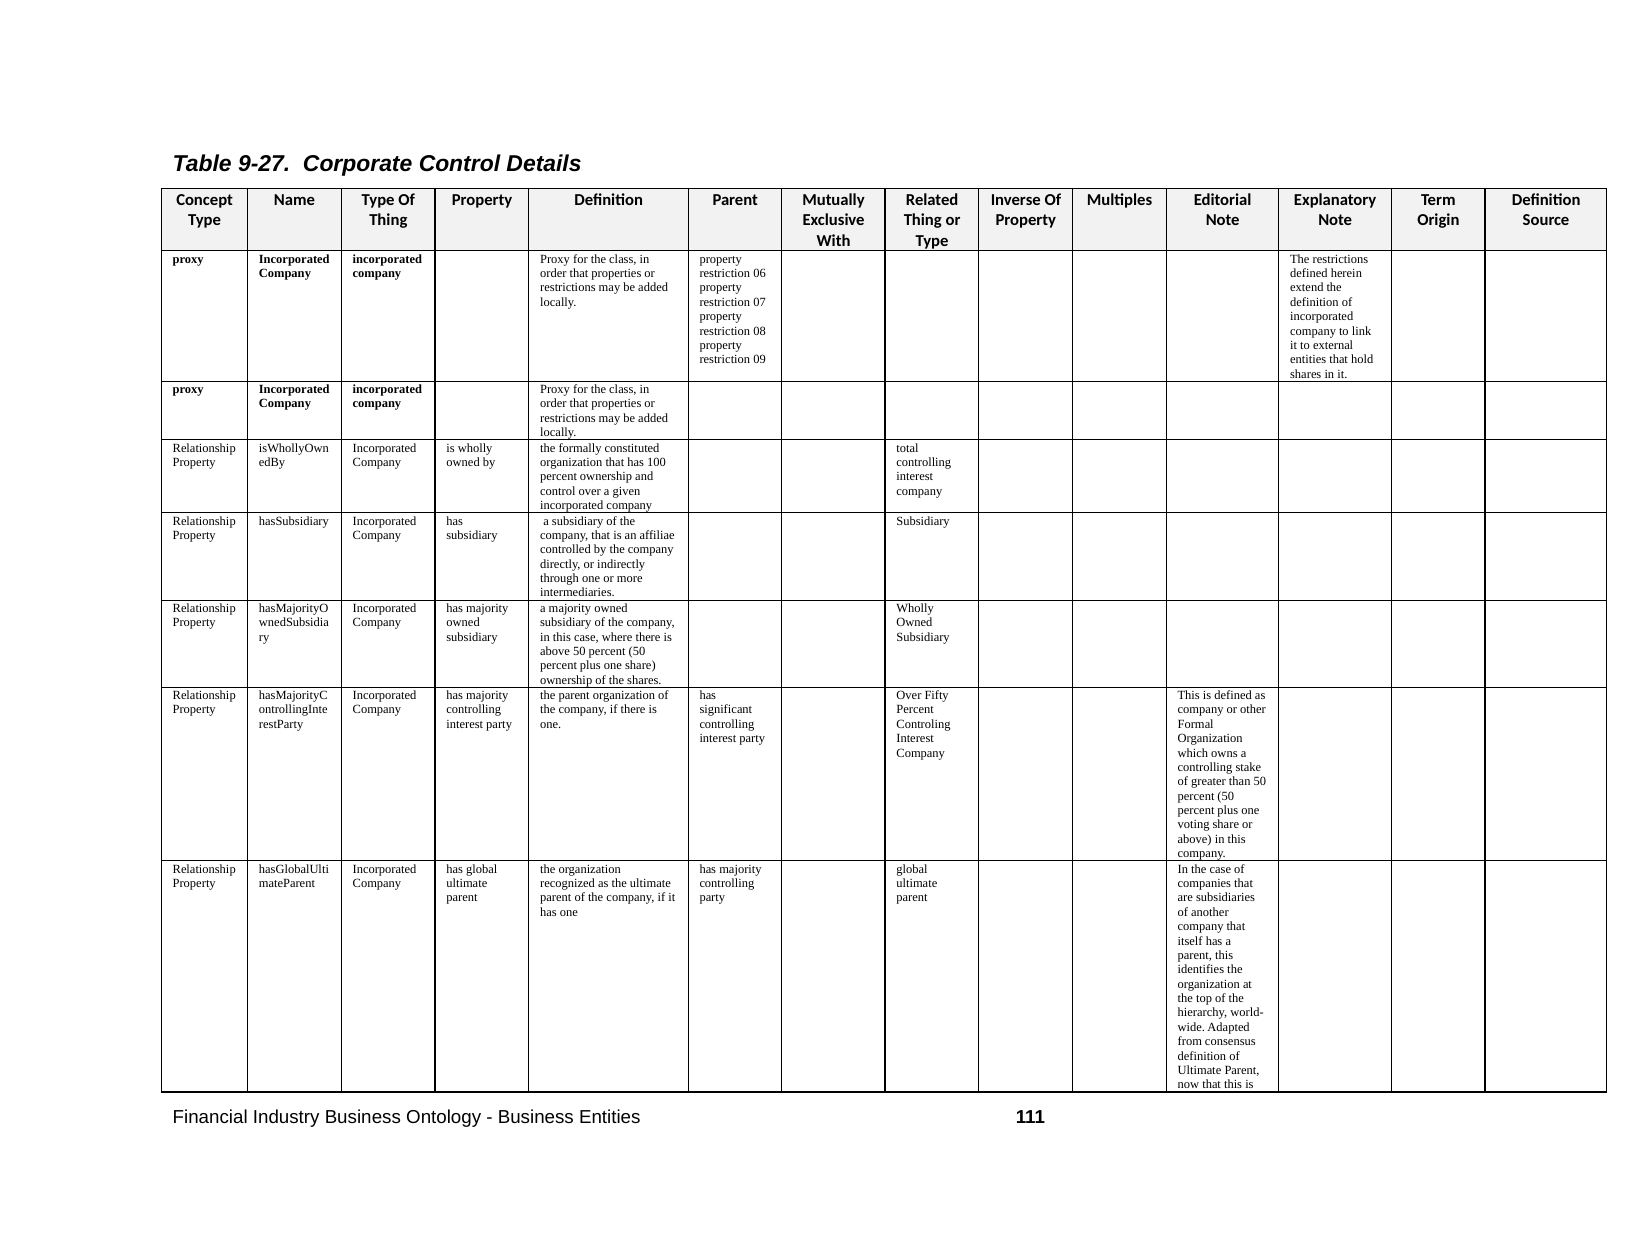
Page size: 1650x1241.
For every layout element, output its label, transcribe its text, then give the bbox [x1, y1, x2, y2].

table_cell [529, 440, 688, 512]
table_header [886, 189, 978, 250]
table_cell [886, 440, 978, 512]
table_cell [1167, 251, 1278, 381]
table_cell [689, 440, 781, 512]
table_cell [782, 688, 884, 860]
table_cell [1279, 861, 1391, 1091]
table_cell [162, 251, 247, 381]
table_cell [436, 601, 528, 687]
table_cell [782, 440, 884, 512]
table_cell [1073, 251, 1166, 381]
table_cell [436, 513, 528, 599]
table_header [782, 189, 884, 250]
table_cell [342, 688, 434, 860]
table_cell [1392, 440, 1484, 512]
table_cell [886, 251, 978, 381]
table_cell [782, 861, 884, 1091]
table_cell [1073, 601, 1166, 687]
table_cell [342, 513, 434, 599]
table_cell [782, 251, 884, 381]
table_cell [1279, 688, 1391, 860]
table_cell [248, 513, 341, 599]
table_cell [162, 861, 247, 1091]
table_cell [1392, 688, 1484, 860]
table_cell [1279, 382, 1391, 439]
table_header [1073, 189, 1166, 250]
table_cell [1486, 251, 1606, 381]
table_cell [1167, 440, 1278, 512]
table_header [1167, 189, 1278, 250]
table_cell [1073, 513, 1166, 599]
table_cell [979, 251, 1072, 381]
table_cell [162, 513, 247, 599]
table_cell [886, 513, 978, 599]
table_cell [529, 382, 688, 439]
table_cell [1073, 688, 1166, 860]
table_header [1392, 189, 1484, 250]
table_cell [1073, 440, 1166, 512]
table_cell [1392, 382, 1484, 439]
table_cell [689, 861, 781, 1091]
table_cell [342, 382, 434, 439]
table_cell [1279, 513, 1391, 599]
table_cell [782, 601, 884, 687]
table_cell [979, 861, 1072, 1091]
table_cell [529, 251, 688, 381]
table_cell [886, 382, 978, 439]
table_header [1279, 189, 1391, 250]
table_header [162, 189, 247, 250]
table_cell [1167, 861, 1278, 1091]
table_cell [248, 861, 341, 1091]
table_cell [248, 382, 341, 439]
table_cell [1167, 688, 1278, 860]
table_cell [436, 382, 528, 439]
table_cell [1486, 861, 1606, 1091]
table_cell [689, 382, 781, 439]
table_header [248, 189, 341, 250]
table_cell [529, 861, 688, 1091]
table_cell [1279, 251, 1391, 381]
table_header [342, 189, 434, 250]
text Table 9-27. Corporate Control Details [172, 150, 1537, 176]
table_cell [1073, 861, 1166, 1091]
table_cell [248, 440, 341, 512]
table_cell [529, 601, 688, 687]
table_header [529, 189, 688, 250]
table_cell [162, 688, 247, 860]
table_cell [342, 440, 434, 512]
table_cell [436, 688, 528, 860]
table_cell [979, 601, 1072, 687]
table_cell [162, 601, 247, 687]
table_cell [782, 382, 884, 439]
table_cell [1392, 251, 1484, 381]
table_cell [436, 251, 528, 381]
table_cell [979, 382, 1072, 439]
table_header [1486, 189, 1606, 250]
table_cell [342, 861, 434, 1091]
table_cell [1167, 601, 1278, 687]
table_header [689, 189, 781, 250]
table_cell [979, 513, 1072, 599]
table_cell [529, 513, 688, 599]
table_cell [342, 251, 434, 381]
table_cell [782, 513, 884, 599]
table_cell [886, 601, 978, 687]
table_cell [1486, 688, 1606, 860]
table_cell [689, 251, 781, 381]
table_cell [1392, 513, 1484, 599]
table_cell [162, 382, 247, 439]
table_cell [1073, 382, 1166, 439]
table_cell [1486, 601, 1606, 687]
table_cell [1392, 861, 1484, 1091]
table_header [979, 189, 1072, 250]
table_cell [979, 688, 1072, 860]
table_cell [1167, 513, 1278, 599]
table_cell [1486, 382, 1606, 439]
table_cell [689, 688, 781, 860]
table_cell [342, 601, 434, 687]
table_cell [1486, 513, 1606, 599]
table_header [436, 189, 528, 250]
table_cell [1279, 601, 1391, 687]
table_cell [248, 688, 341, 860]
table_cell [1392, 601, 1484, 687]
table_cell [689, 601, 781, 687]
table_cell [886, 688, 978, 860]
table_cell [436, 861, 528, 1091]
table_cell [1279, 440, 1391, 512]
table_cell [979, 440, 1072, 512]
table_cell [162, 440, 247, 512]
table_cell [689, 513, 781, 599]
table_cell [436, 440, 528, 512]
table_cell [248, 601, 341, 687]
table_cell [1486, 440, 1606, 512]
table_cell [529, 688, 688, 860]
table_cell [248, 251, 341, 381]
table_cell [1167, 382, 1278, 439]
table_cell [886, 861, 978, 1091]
